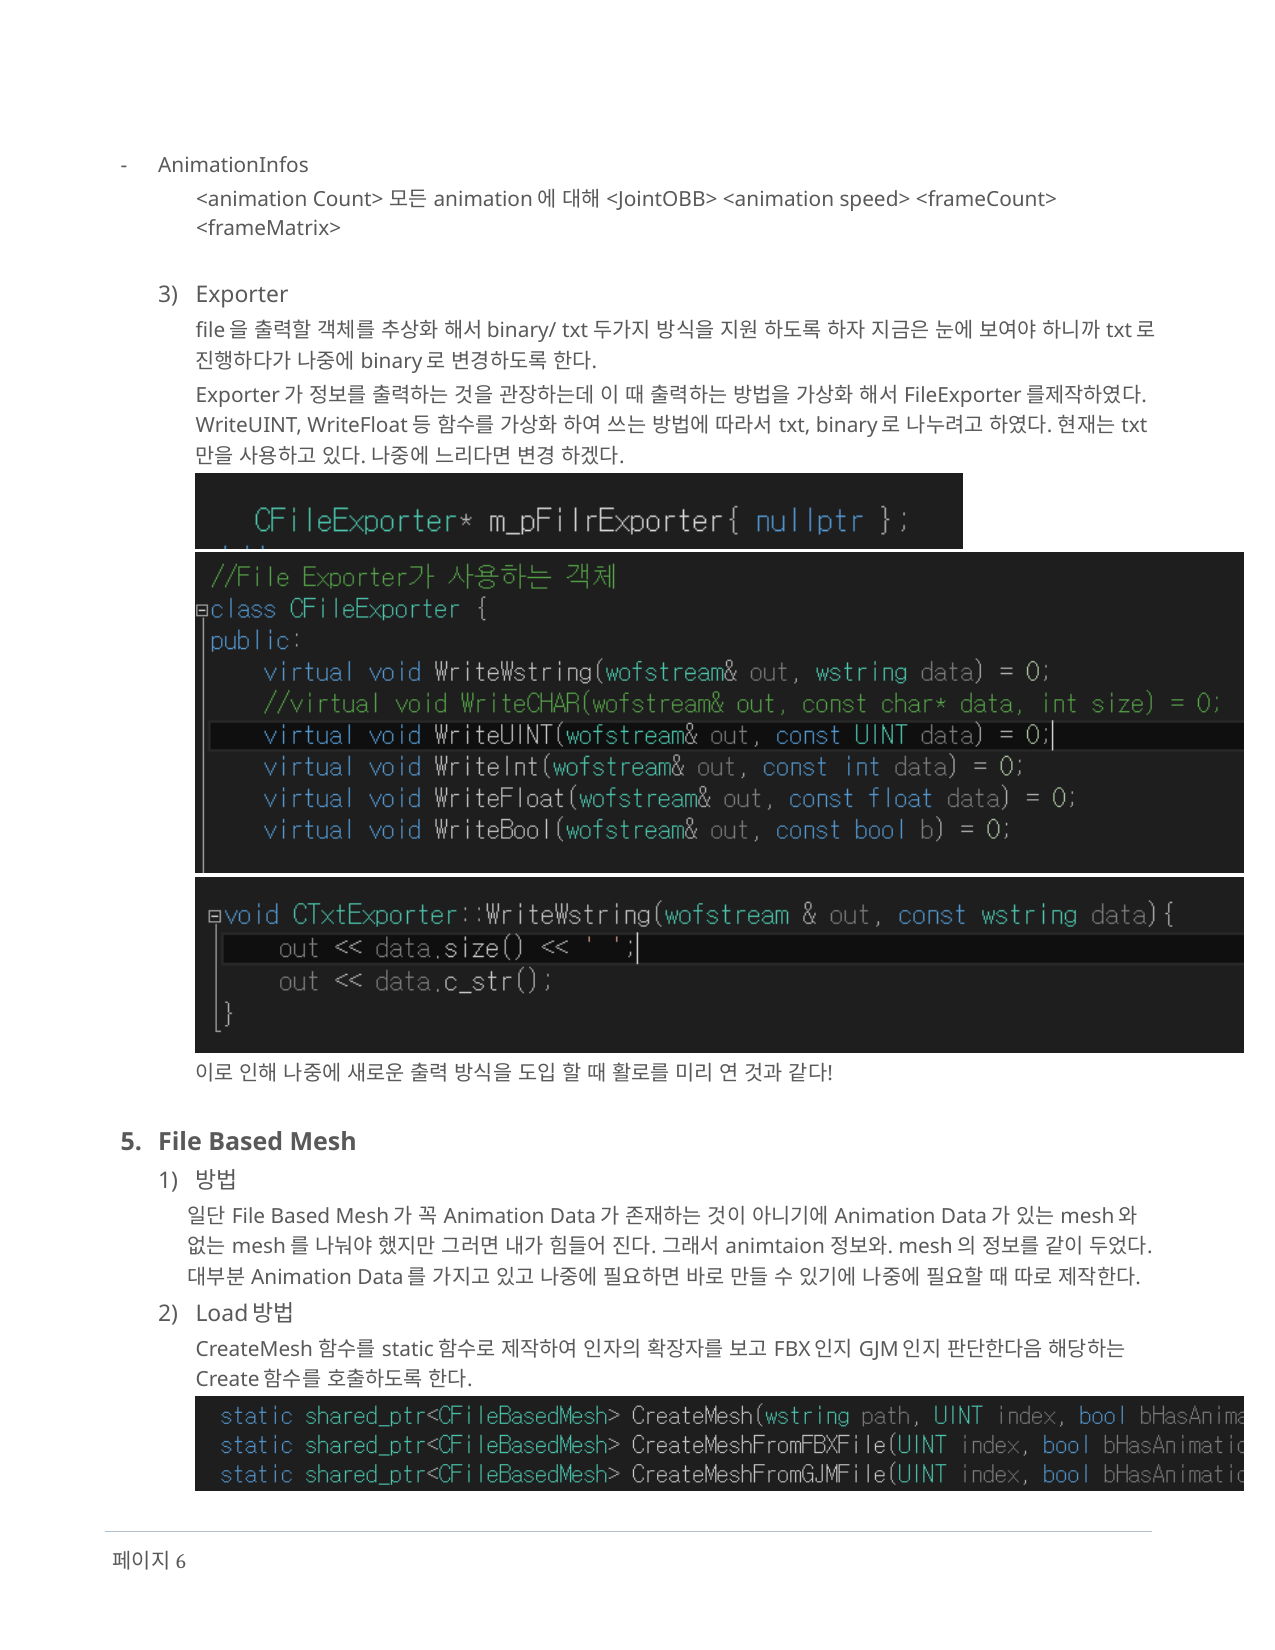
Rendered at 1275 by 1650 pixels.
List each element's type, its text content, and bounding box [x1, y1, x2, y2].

list file을 출력할 객체를 추상화 해서binary/ txt 두가지 방식을 지원 하도록 하자 지금은 눈에 보여야 하니까 txt로 진행하다가 나중에 binary로 변경하도록 한다. [195, 313, 1162, 374]
picture [195, 552, 1244, 873]
picture [195, 1396, 1244, 1491]
list File Based Mesh [120, 1124, 1162, 1158]
list AnimationInfos [120, 150, 1162, 178]
list 이로 인해 나중에 새로운 출력 방식을 도입 할 때 활로를 미리 연 것과 같다! [195, 1057, 1162, 1087]
list CreateMesh 함수를 static함수로 제작하여 인자의 확장자를 보고 FBX인지 GJM인지 판단한다음 해당하는 Create함수를 호출하도록 한다. [195, 1332, 1162, 1393]
list Exporter [158, 278, 1162, 309]
text 일단 File Based Mesh가 꼭 Animation Data가 존재하는 것이 아니기에 Animation Data가 있는 mesh와 없는 mesh를 나눠야 했지만 그러면 내가 힘들어 진다. 그래서 animtaion 정보와. mesh의 정보를 같이 두었다. 대부분 Animation Data를 가지고 있고 나중에 필요하면 바로 만들 수 있기에 나중에 필요할 때 따로 제작한다. [187, 1199, 1162, 1290]
list 방법 [158, 1162, 1162, 1195]
text <animation Count> 모든 animation에 대해 <JointOBB> <animation speed> <frameCount> <frameMatrix> [196, 183, 1162, 241]
picture [195, 473, 963, 549]
list Exporter가 정보를 출력하는 것을 관장하는데 이 때 출력하는 방법을 가상화 해서 FileExporter를제작하였다. WriteUINT, WriteFloat등 함수를 가상화 하여 쓰는 방법에 따라서 txt, binary로 나누려고 하였다. 현재는 txt만을 사용하고 있다. 나중에 느리다면 변경 하겠다. [195, 378, 1162, 469]
picture [195, 877, 1244, 1053]
list Load방법 [158, 1294, 1162, 1328]
